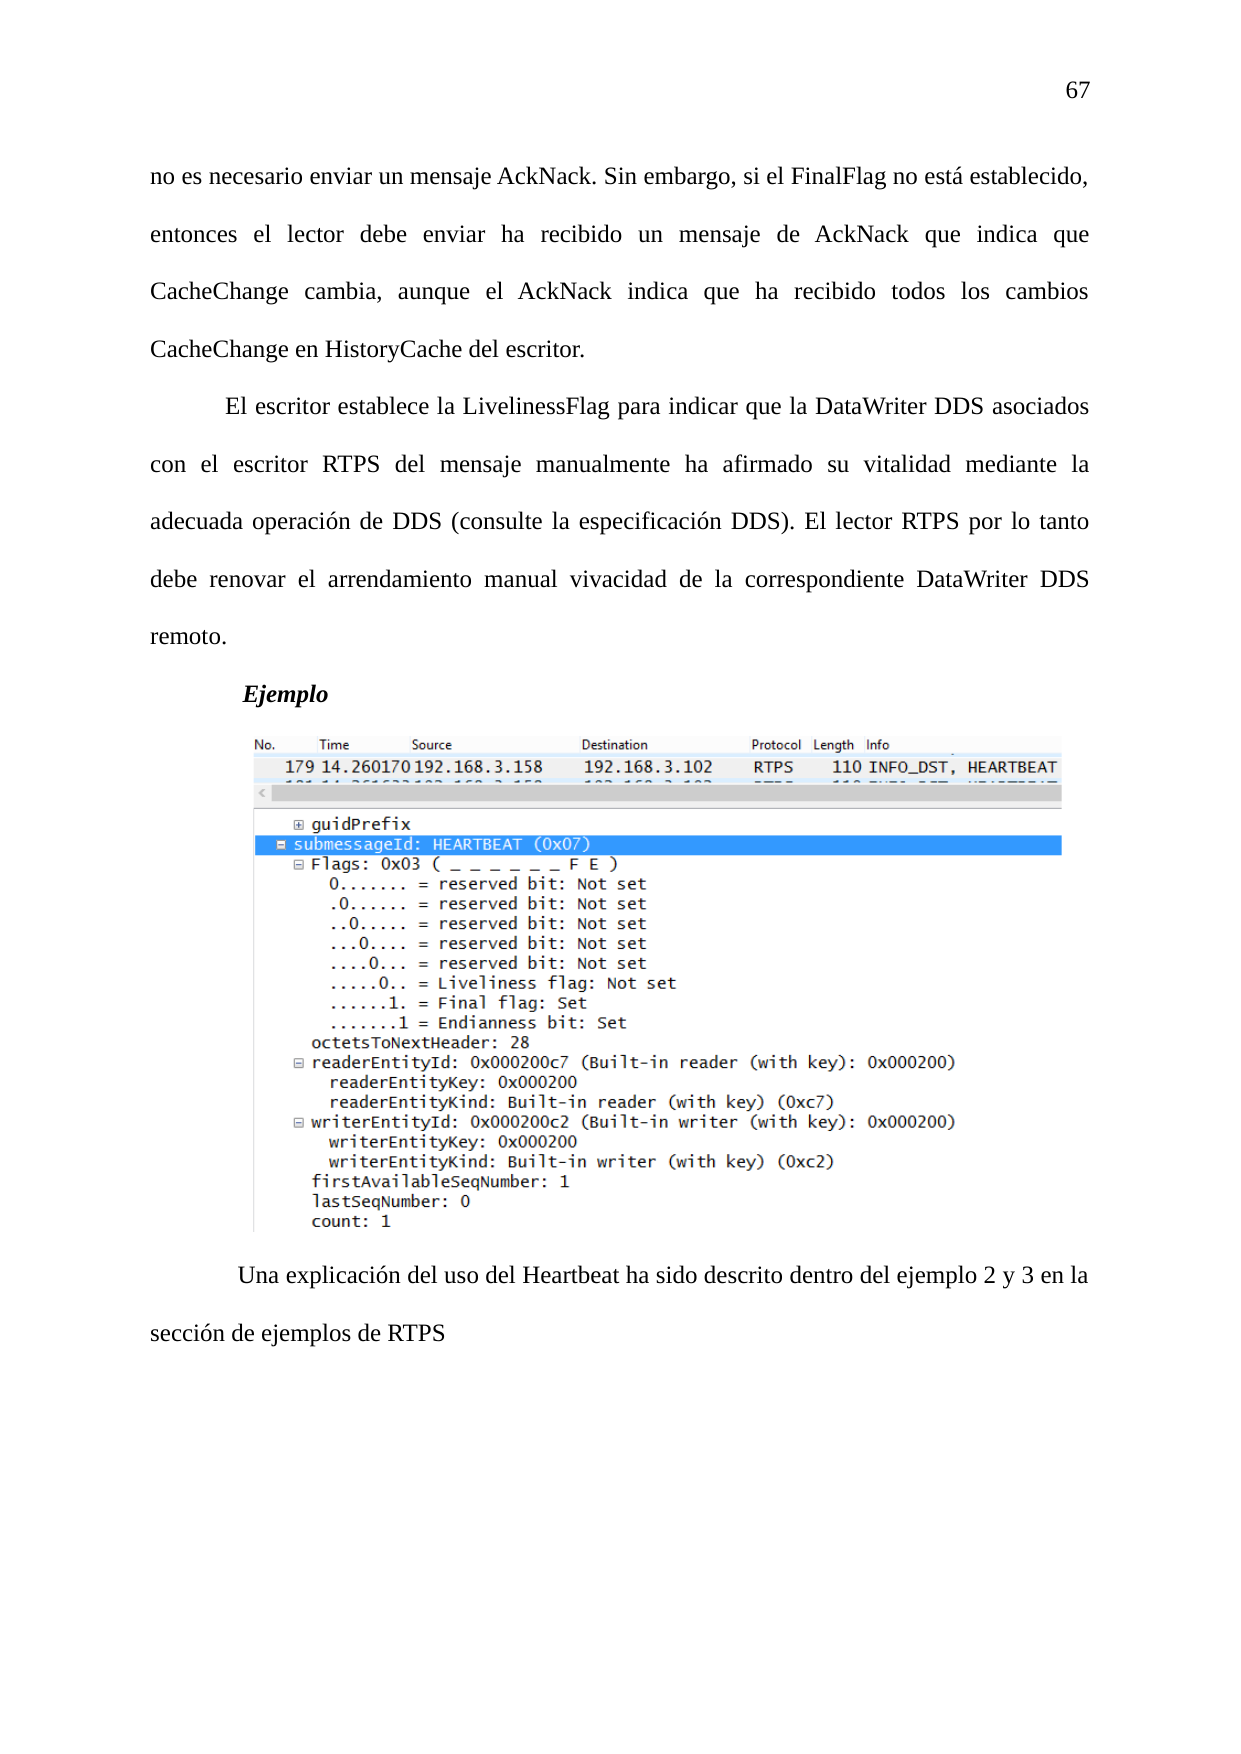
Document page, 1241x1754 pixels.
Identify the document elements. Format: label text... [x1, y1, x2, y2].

picture [253, 736, 1062, 1232]
text Una explicación del uso del Heartbeat ha sido descrito dentro del ejemplo 2 y 3 en la sección de ejemplos de RTPS [150, 1260, 1090, 1346]
subtitle Ejemplo [150, 679, 1090, 707]
text El escritor establece la LivelinessFlag para indicar que la DataWriter DDS asociados con el escritor RTPS del mensaje manualmente ha afirmado su vitalidad mediante la adecuada operación de DDS (consulte la especificación DDS). El lector RTPS por lo tanto debe renovar el arrendamiento manual vivacidad de la correspondiente DataWriter DDS remoto. [150, 391, 1090, 650]
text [150, 161, 1090, 362]
